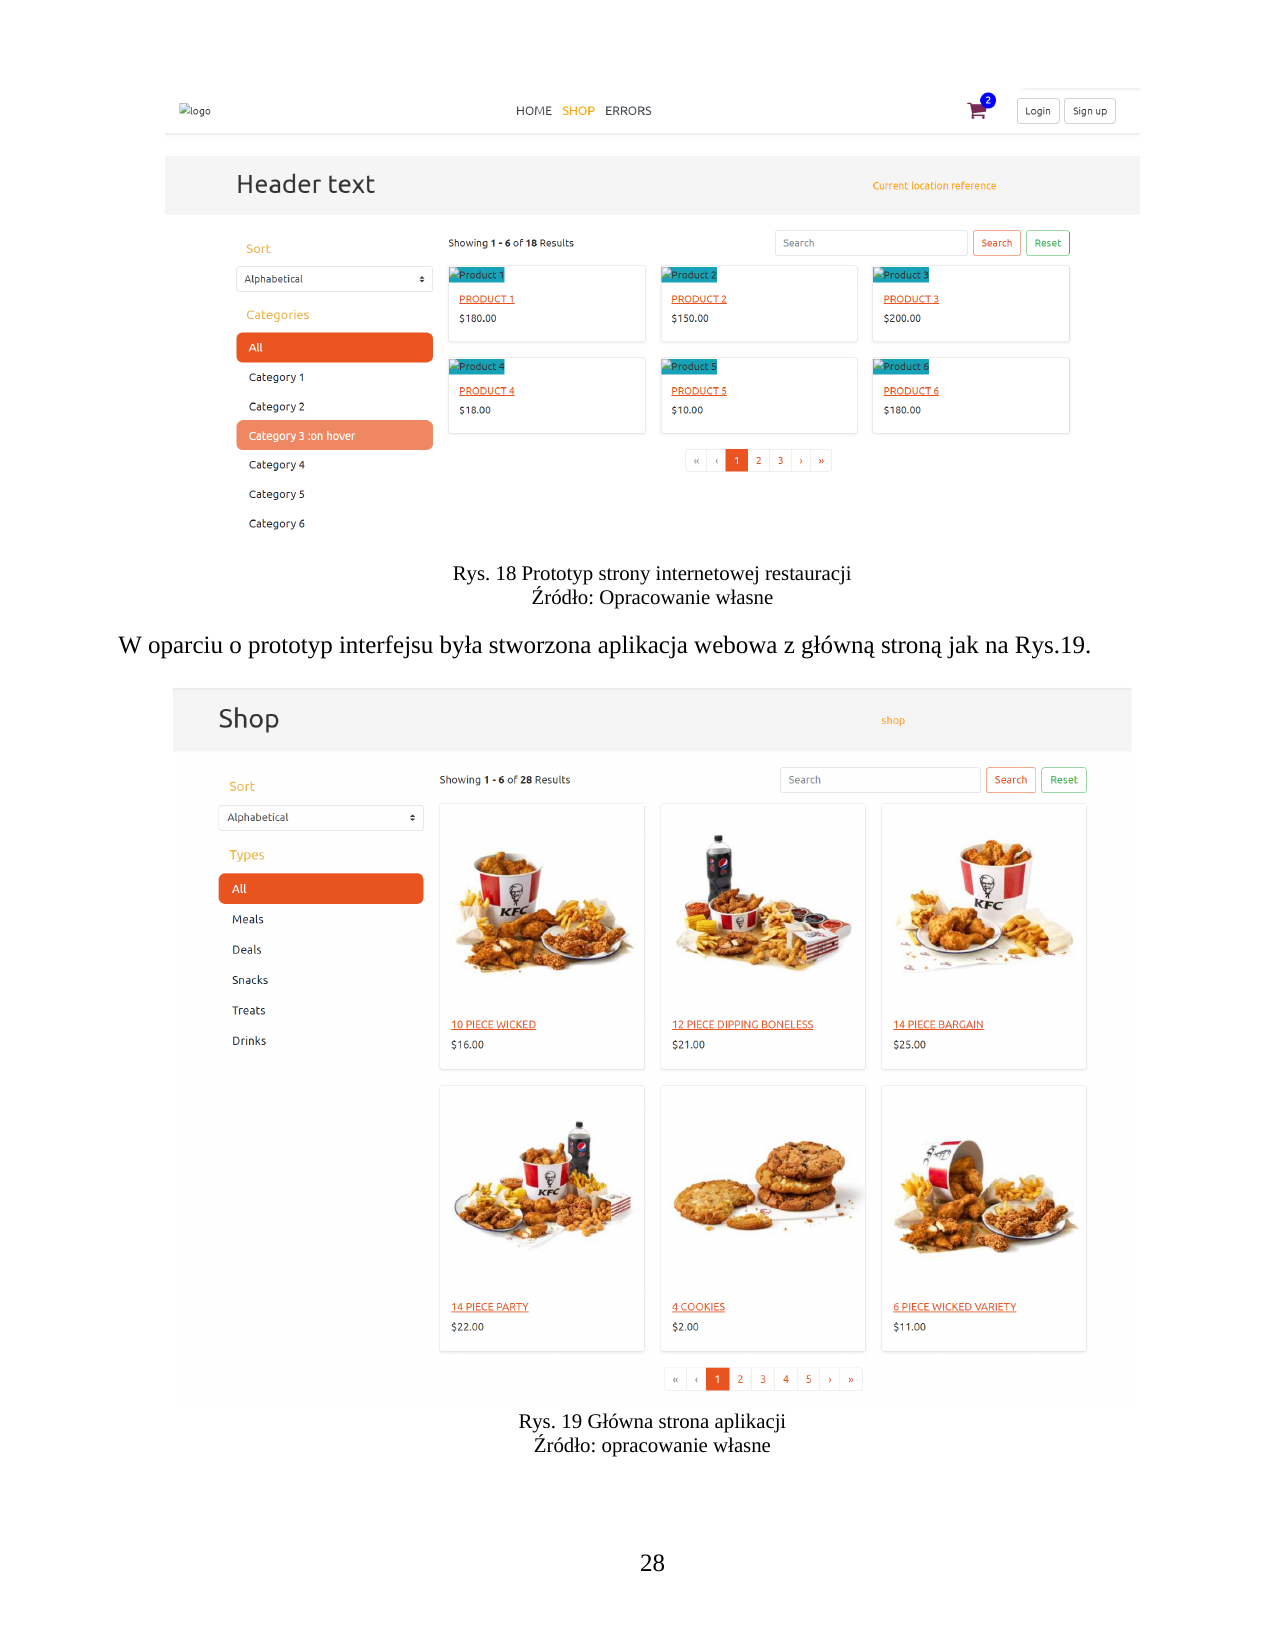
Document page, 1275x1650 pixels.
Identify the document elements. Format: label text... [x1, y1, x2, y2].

picture [164, 88, 1140, 537]
text Rys. 18 Prototyp strony internetowej restauracji Źródło: Opracowanie własne [118, 561, 1186, 609]
picture [172, 683, 1132, 1409]
text Rys. 19 Główna strona aplikacji Źródło: opracowanie własne [118, 1409, 1186, 1457]
text W oparciu o prototyp interfejsu była stworzona aplikacja webowa z główną stroną jak na Rys.19. [118, 630, 1186, 659]
